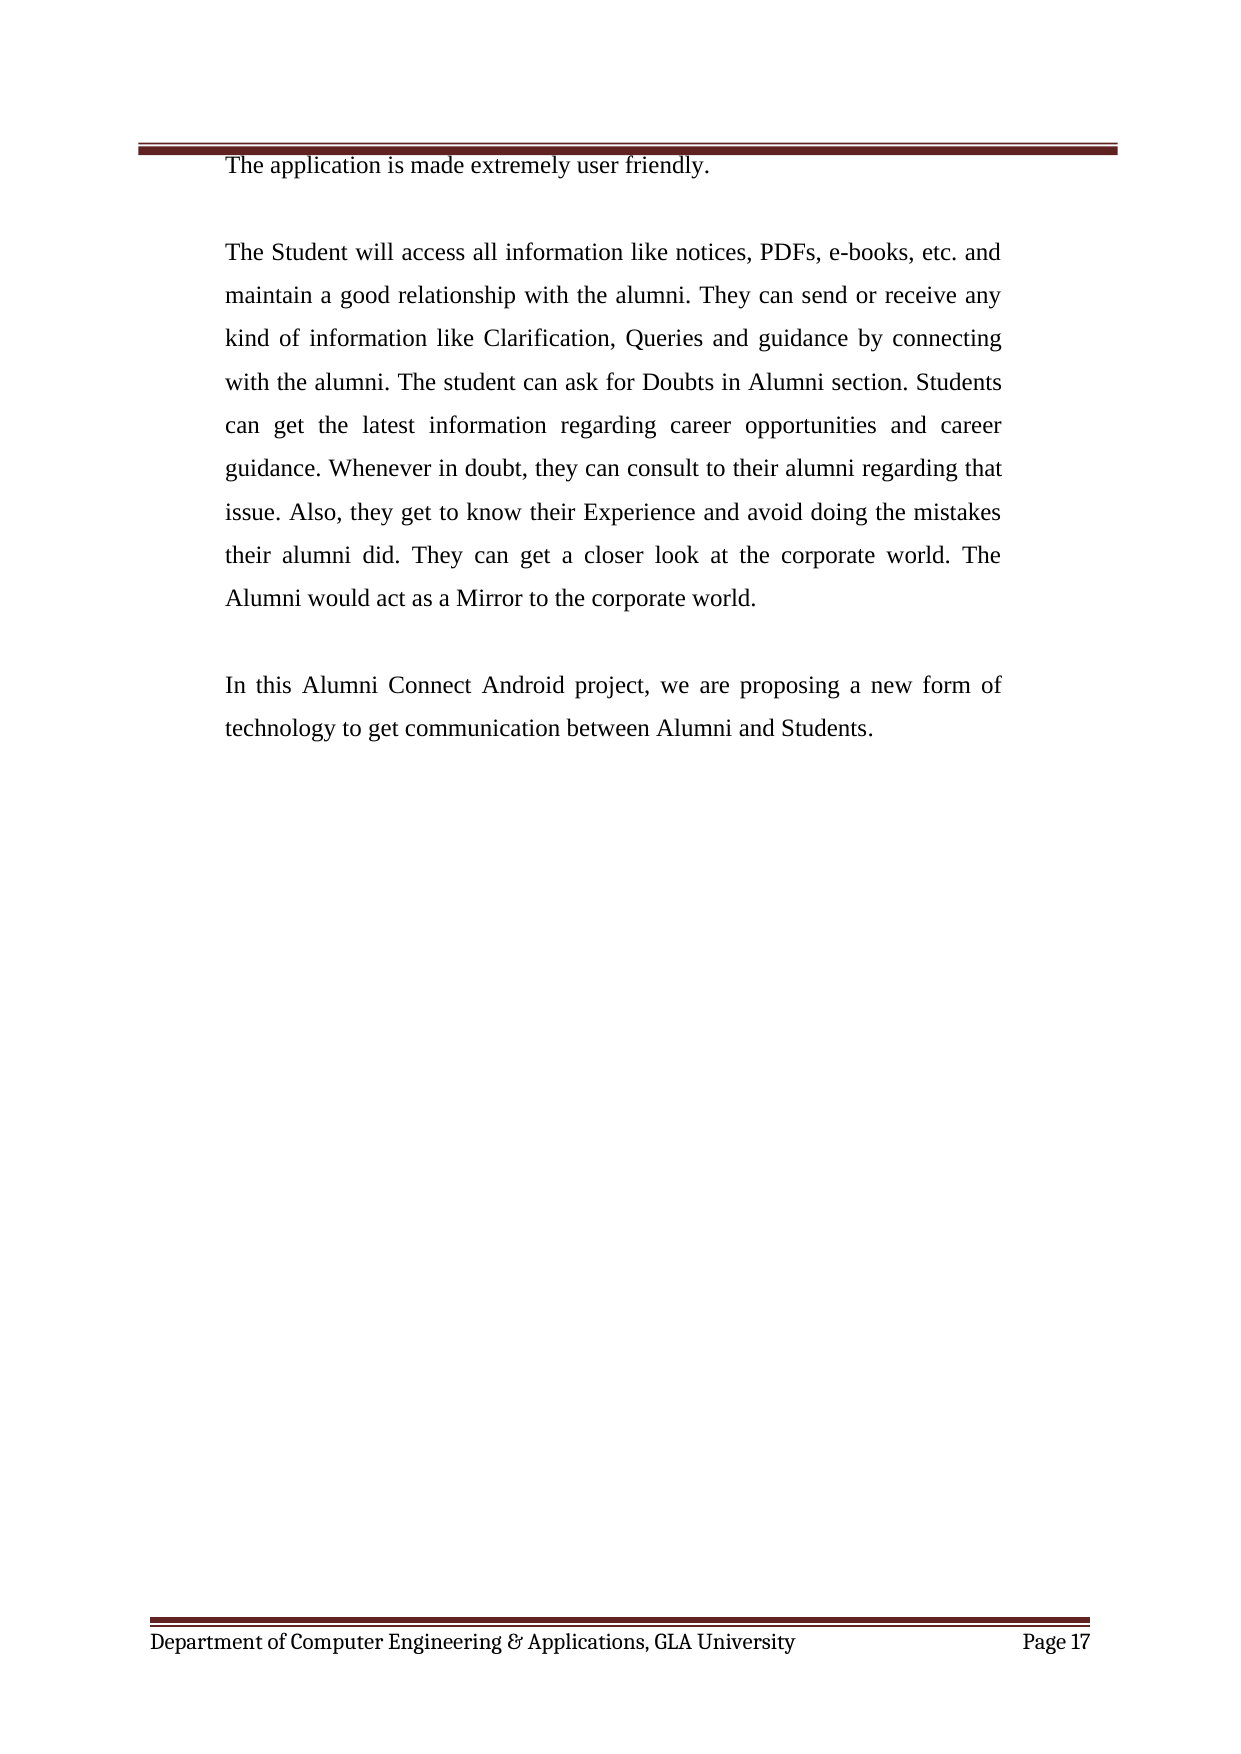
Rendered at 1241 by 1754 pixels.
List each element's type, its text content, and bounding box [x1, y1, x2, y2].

text The Student will access all information like notices, PDFs, e-books, etc. and maintain a good relationship with the alumni. They can send or receive any kind of information like Clarification, Queries and guidance by connecting with the alumni. The student can ask for Doubts in Alumni section. Students can get the latest information regarding career opportunities and career guidance. Whenever in doubt, they can consult to their alumni regarding that issue. Also, they get to know their Experience and avoid doing the mistakes their alumni did. They can get a closer look at the corporate world. The Alumni would act as a Mirror to the corporate world. [225, 237, 1002, 612]
text In this Alumni Connect Android project, we are proposing a new form of technology to get communication between Alumni and Students. [225, 670, 1002, 742]
text The application is made extremely user friendly. [225, 150, 1002, 179]
